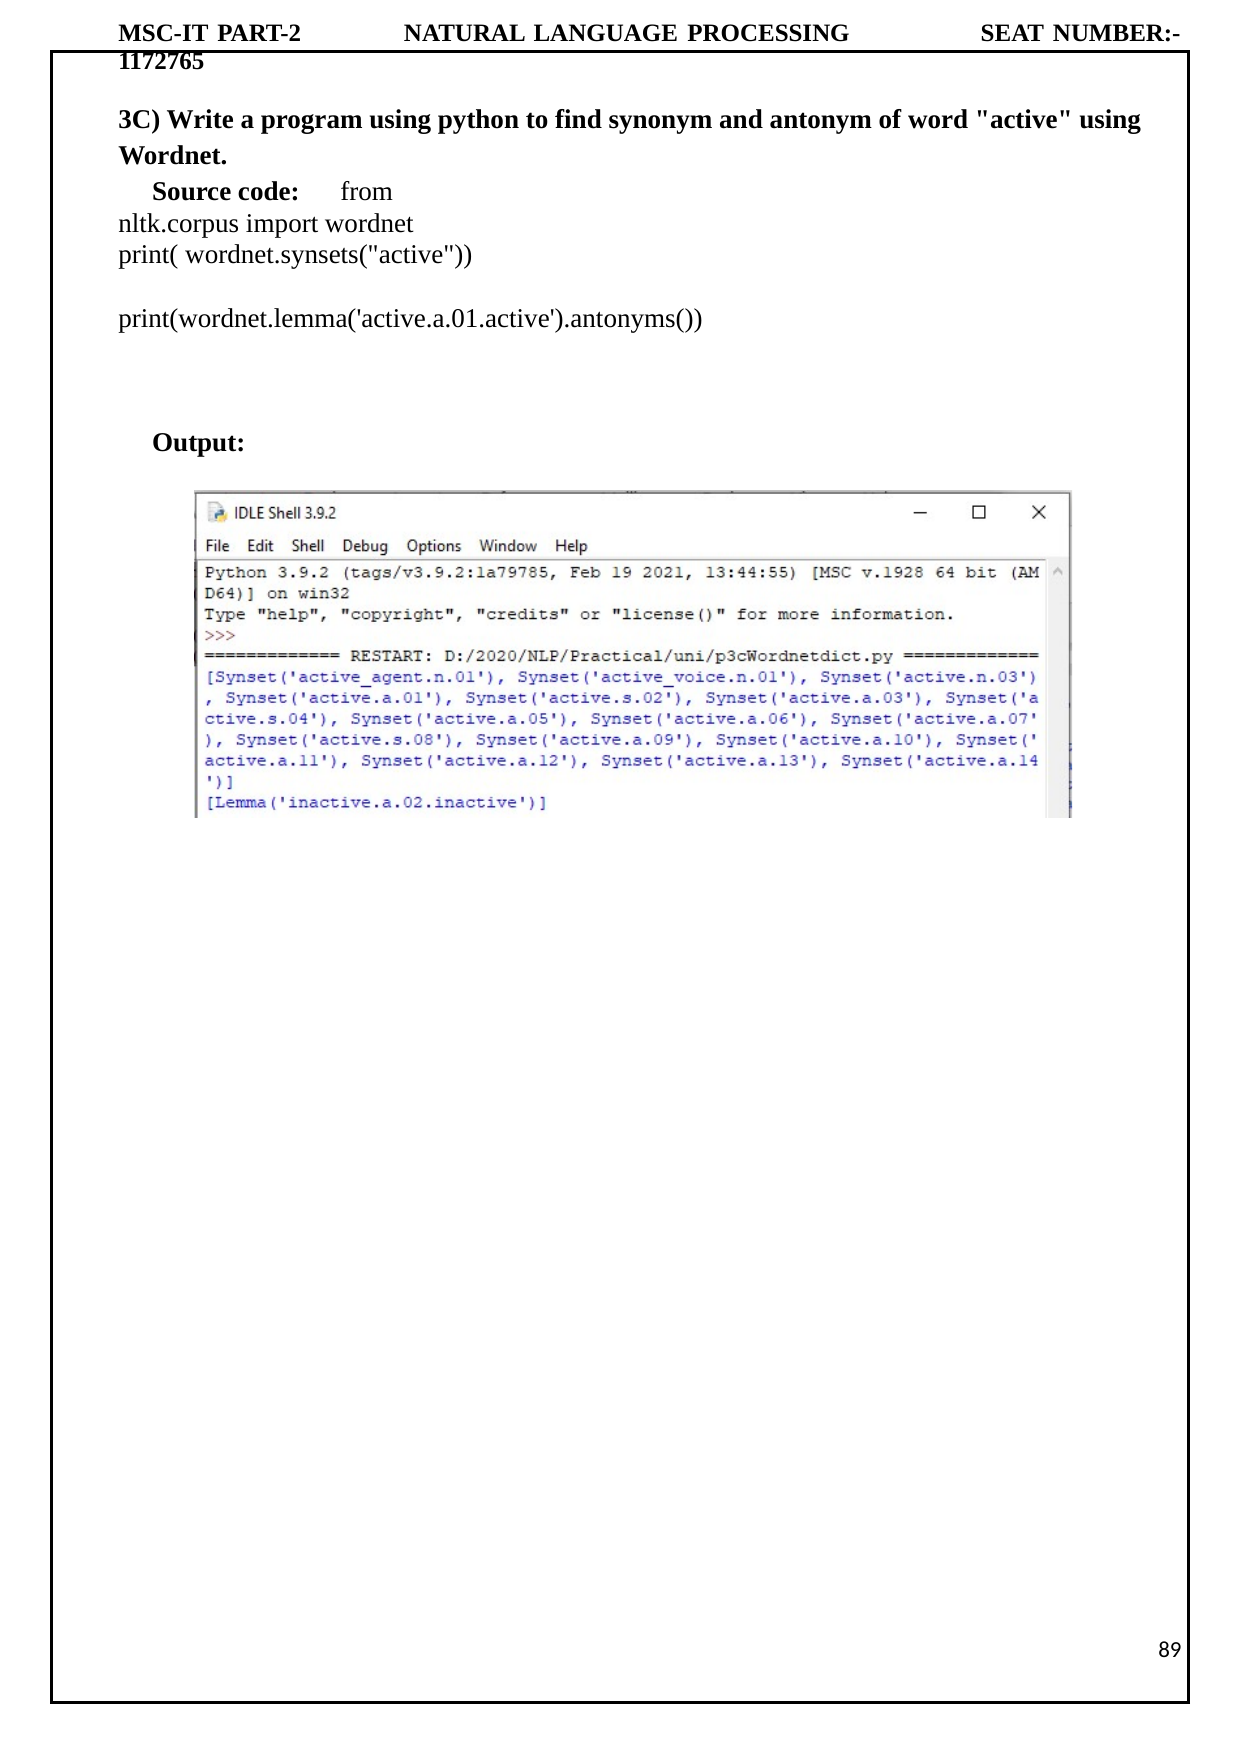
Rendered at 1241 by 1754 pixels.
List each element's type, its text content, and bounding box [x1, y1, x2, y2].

text 3C) Write a program using python to find synonym and antonym of word "active" using Wordnet. [118, 103, 1181, 170]
text Output: [118, 426, 1050, 457]
text Source code: from nltk.corpus import wordnet print( wordnet.synsets("active")) [118, 175, 517, 270]
text print(wordnet.lemma('active.a.01.active').antonyms()) [118, 302, 1055, 333]
picture [194, 490, 1073, 818]
